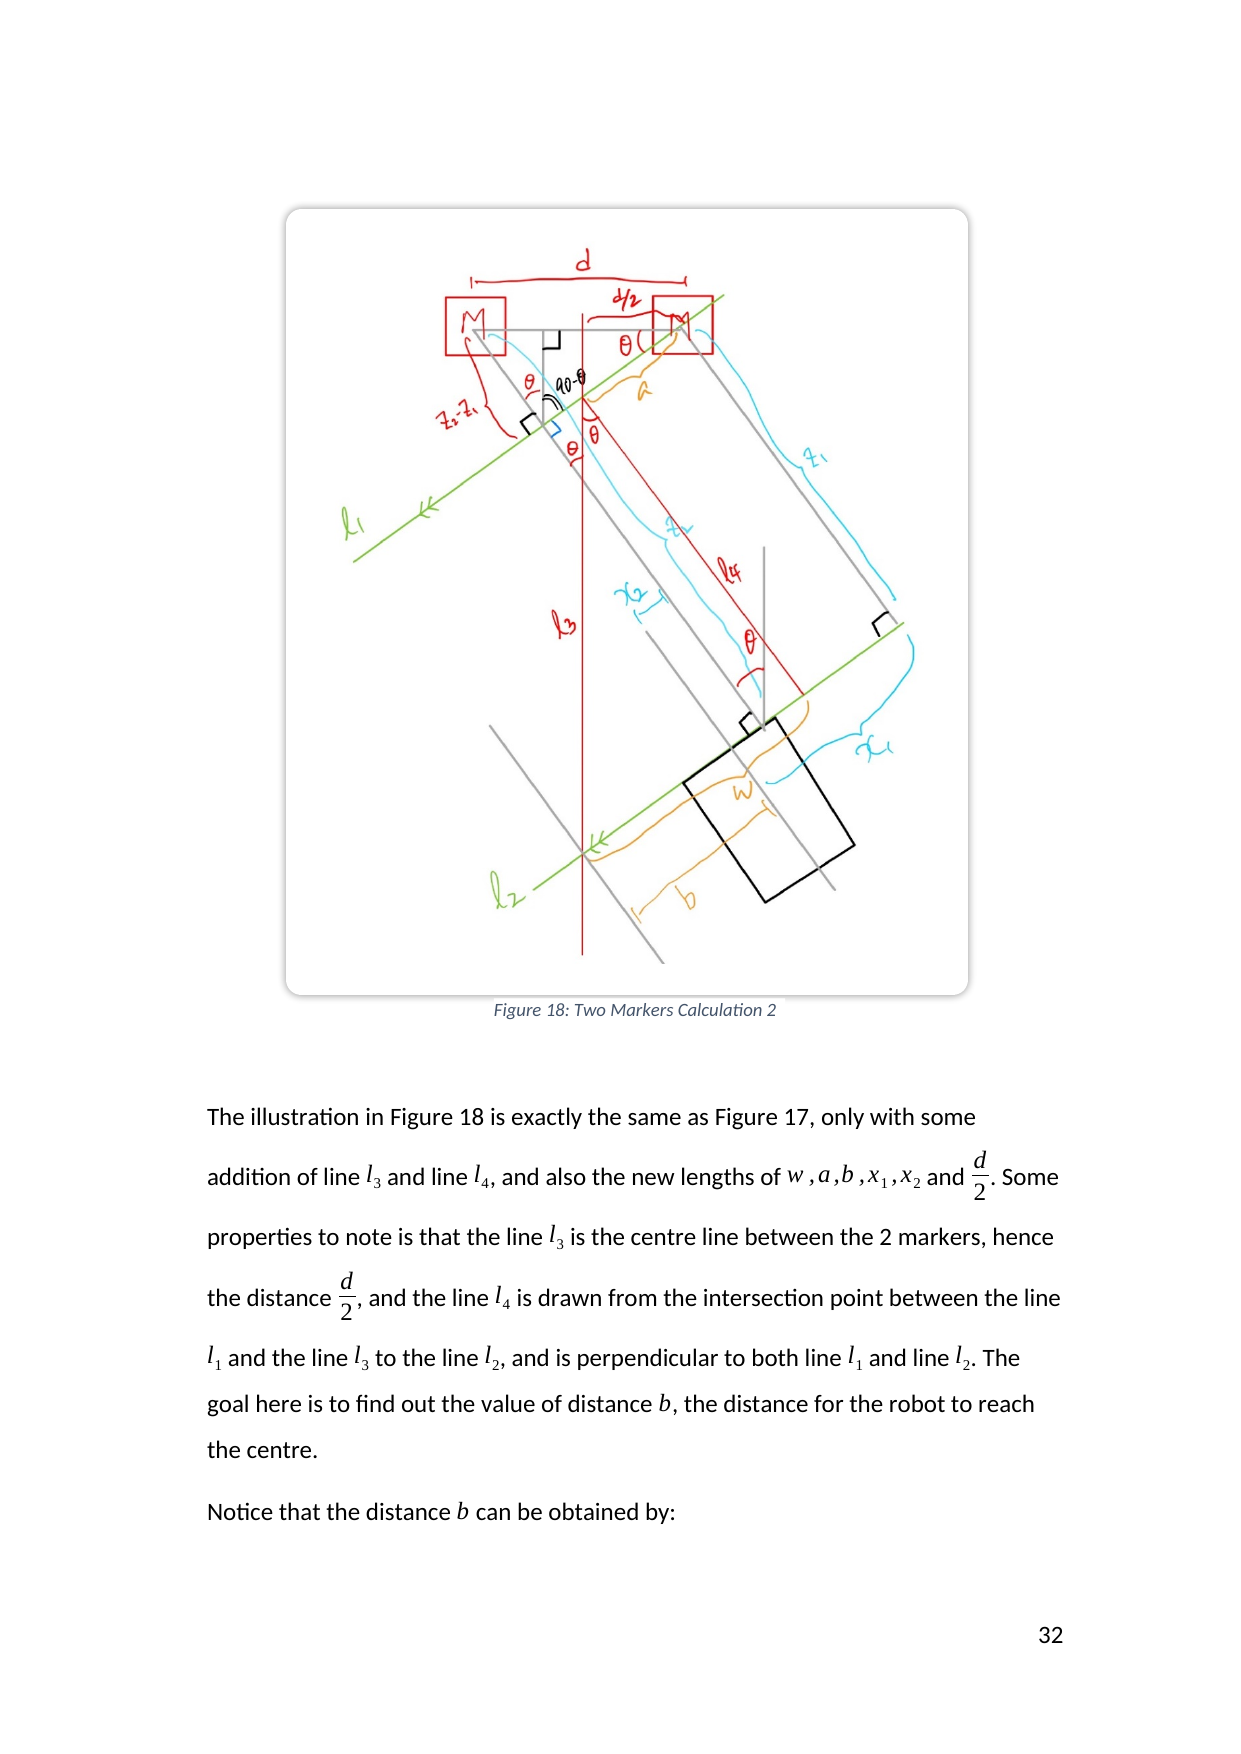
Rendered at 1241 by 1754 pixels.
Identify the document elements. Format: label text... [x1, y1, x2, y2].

text Notice that the distance can be obtained by: [207, 1497, 1063, 1527]
text The illustration in Figure 18 is exactly the same as Figure 17, only with some addition of line and line , and also the new lengths of and . Some properties to note is that the line is the centre line between the 2 markers, hence the distance , and the line is drawn from the intersection point between the line and the line to the line , and is perpendicular to both line and line . The goal here is to find out the value of distance , the distance for the robot to reach the centre. [207, 1101, 1063, 1465]
picture [317, 241, 937, 964]
